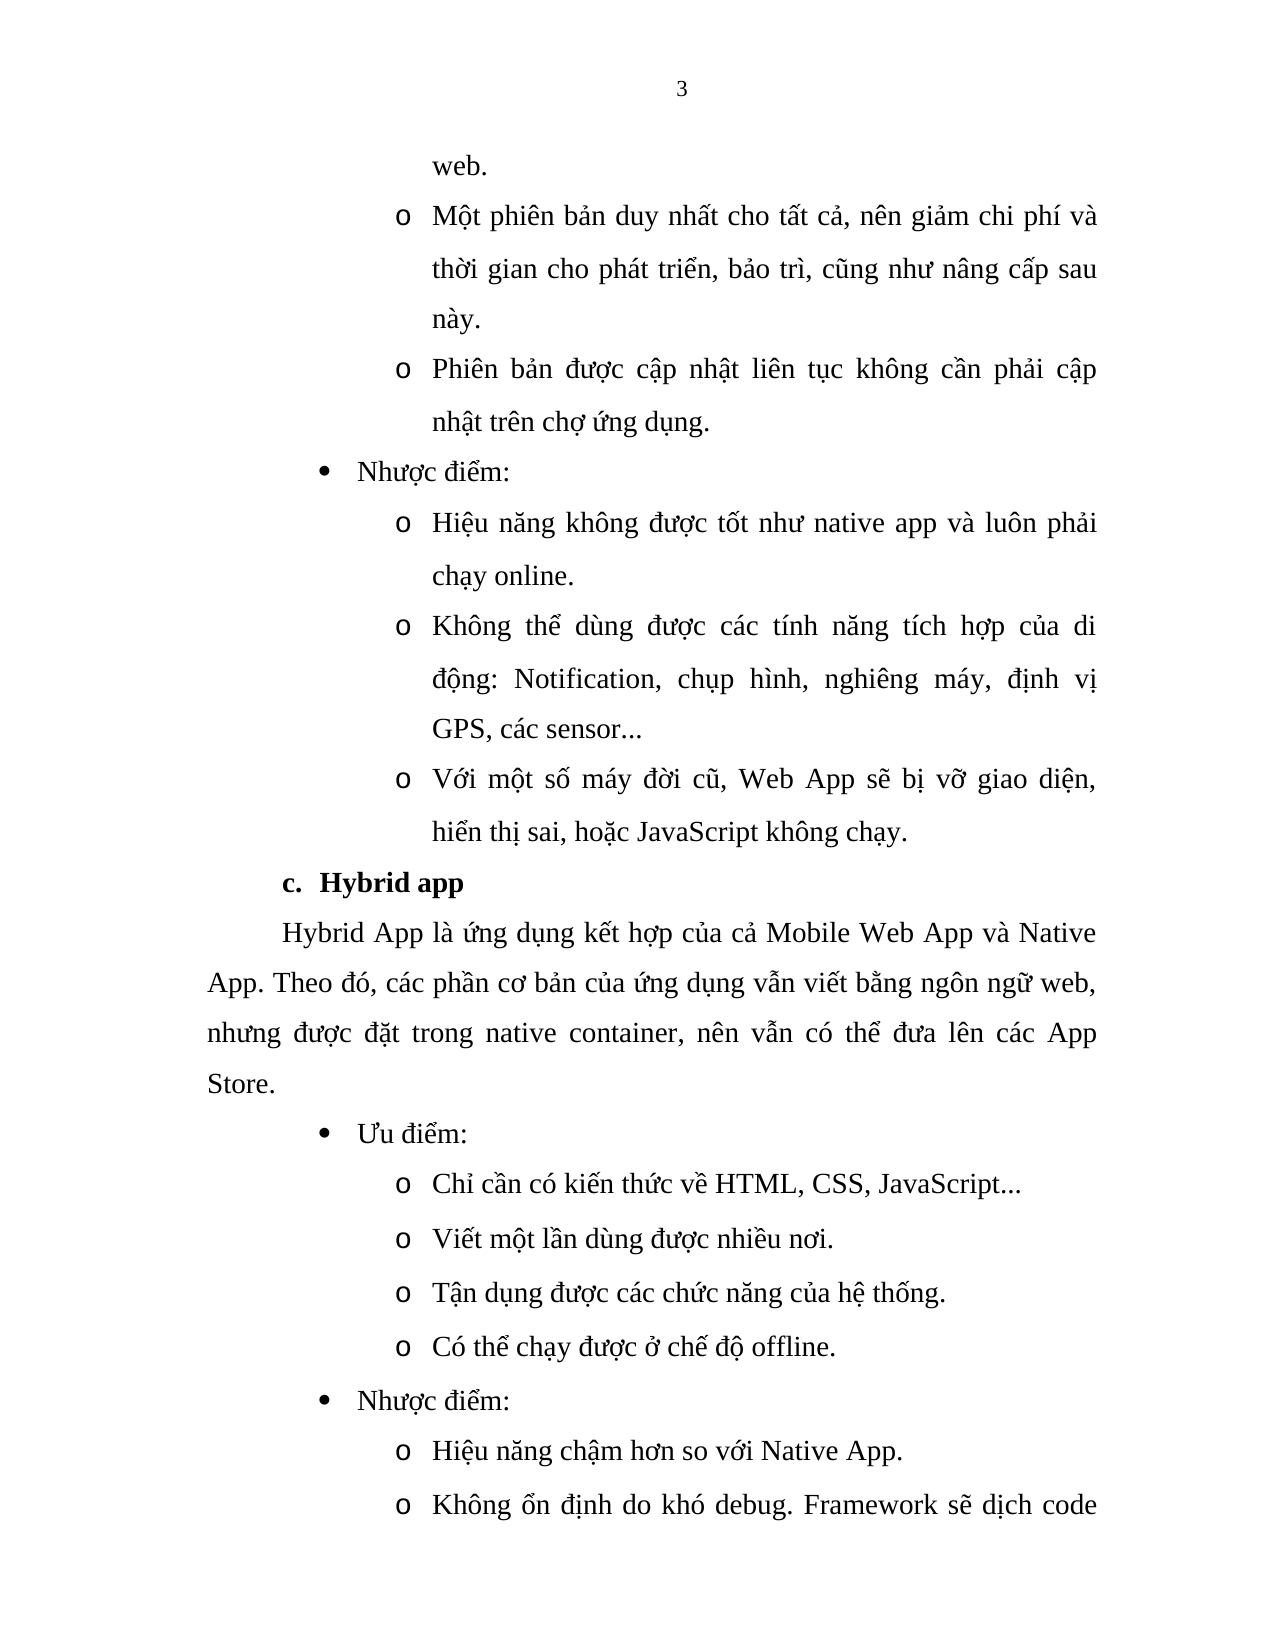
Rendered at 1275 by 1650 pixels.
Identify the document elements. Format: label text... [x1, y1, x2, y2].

list Chỉ cần có kiến thức về HTML, CSS, JavaScript... [394, 1167, 1098, 1203]
list Hybrid app [282, 865, 1098, 898]
list Hiệu năng không được tốt như native app và luôn phải chạy online. [394, 505, 1098, 591]
list Viết một lần dùng được nhiều nơi. [394, 1221, 1098, 1257]
list Tận dụng được các chức năng của hệ thống. [394, 1275, 1098, 1311]
list Có thể chạy được ở chế độ offline. [394, 1329, 1098, 1365]
list Ưu điểm: [319, 1116, 1098, 1150]
list Với một số máy đời cũ, Web App sẽ bị vỡ giao diện, hiển thị sai, hoặc JavaScript không chạy. [394, 762, 1098, 848]
text Hybrid App là ứng dụng kết hợp của cả Mobile Web App và Native App. Theo đó, các phần cơ bản của ứng dụng vẫn viết bằng ngôn ngữ web, nhưng được đặt trong native container, nên vẫn có thể đưa lên các App Store. [207, 915, 1098, 1099]
list Nhược điểm: [319, 454, 1098, 488]
list Không thể dùng được các tính năng tích hợp của di động: Notification, chụp hình, nghiêng máy, định vị GPS, các sensor... [394, 608, 1098, 745]
list Một phiên bản duy nhất cho tất cả, nên giảm chi phí và thời gian cho phát triển, bảo trì, cũng như nâng cấp sau này. [394, 198, 1098, 335]
list Nhược điểm: [319, 1383, 1098, 1417]
list Hiệu năng chậm hơn so với Native App. [394, 1433, 1098, 1469]
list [394, 148, 1098, 181]
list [394, 1487, 1098, 1523]
list Phiên bản được cập nhật liên tục không cần phải cập nhật trên chợ ứng dụng. [394, 351, 1098, 438]
